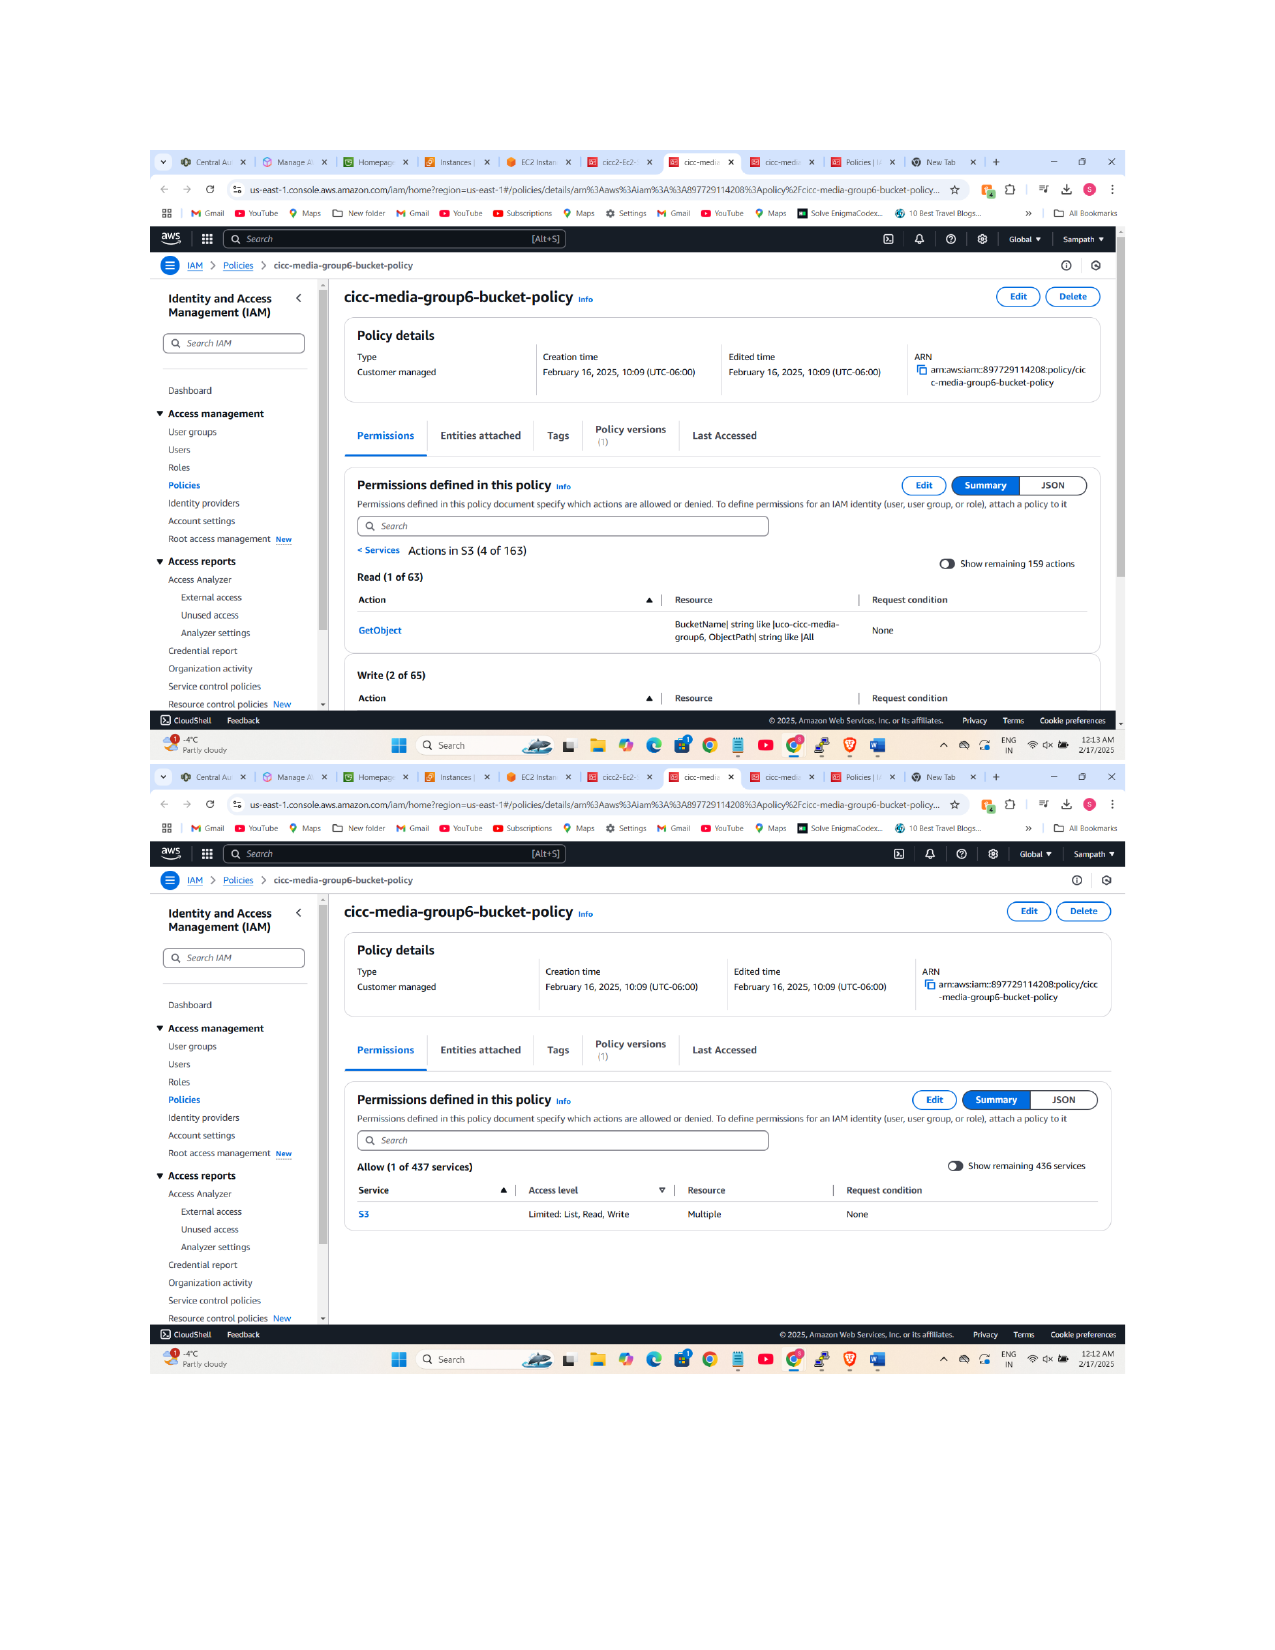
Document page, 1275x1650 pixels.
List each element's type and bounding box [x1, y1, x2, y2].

picture [150, 150, 1125, 760]
picture [150, 764, 1125, 1374]
